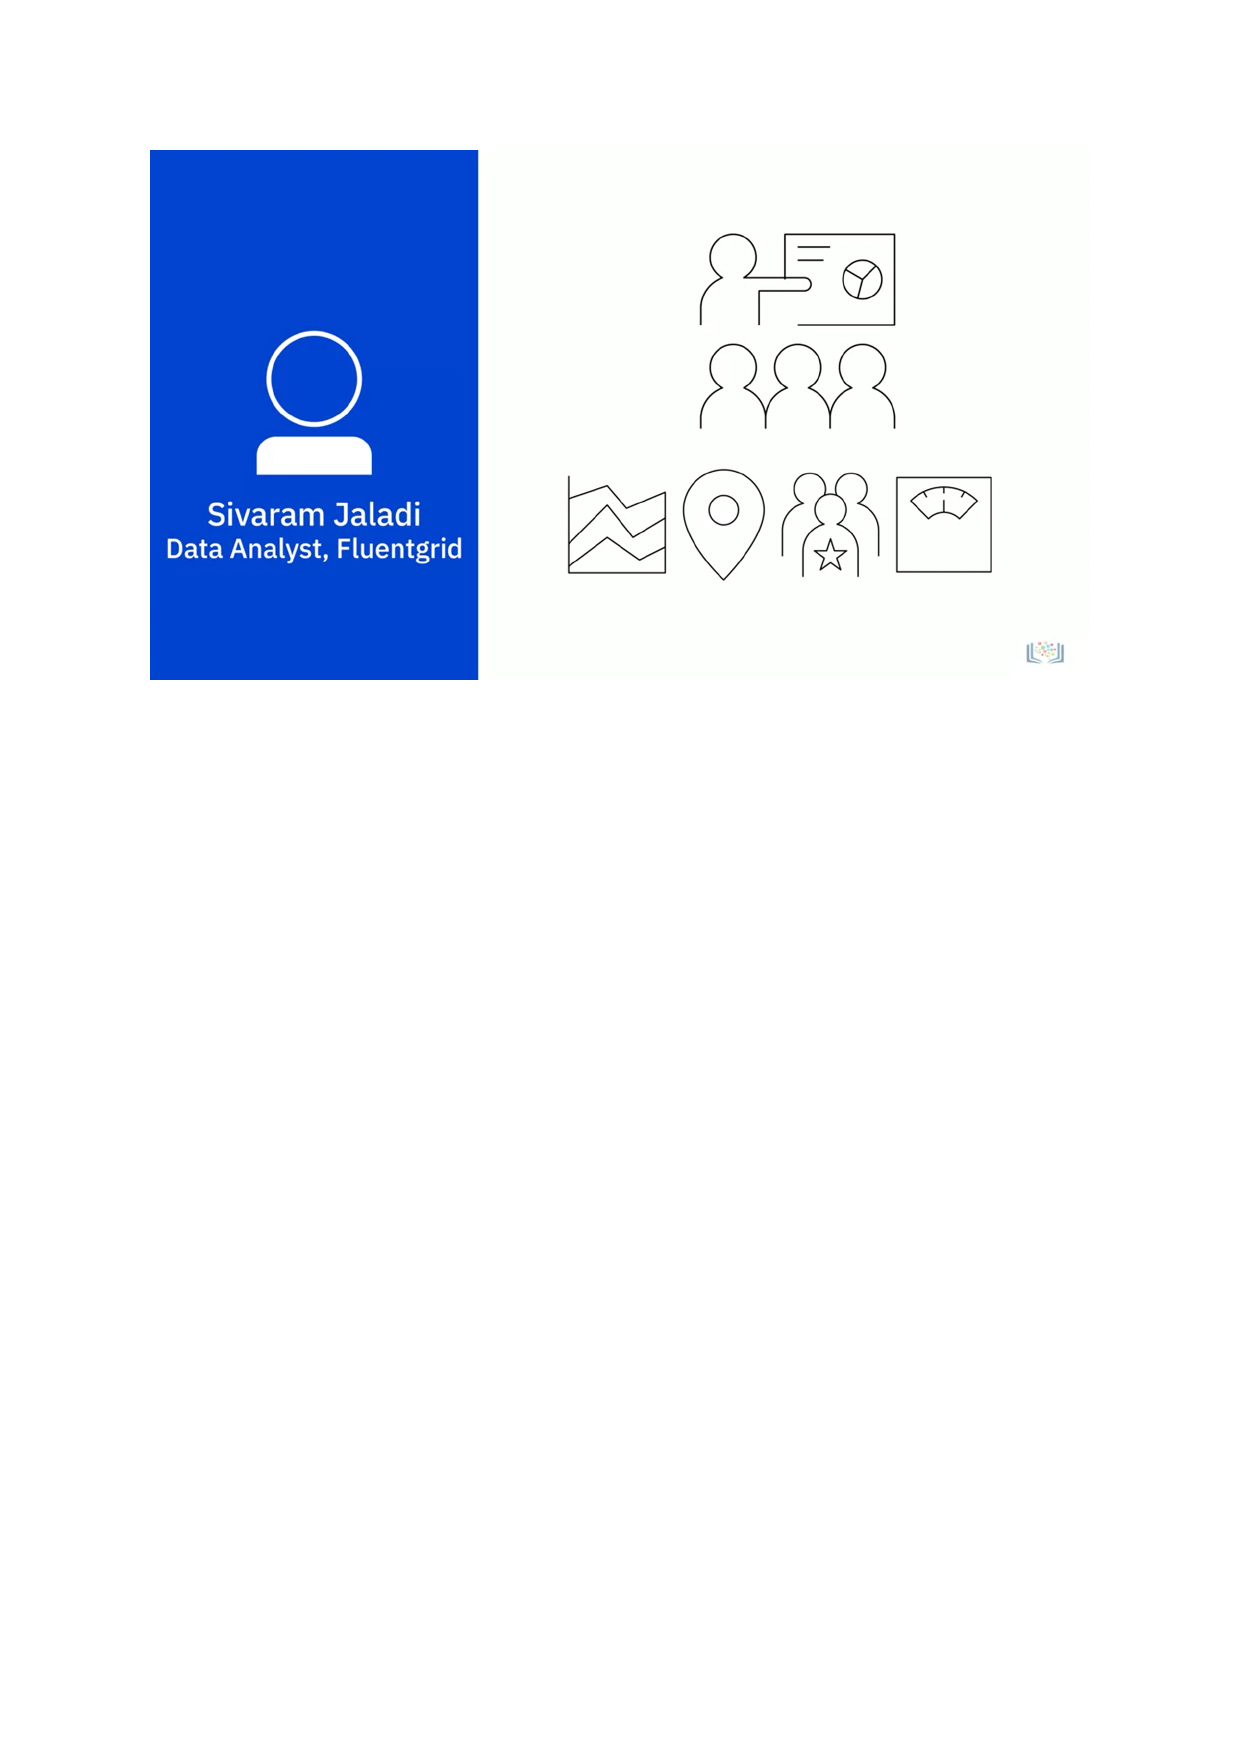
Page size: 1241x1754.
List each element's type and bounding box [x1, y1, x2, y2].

picture [150, 150, 1091, 680]
